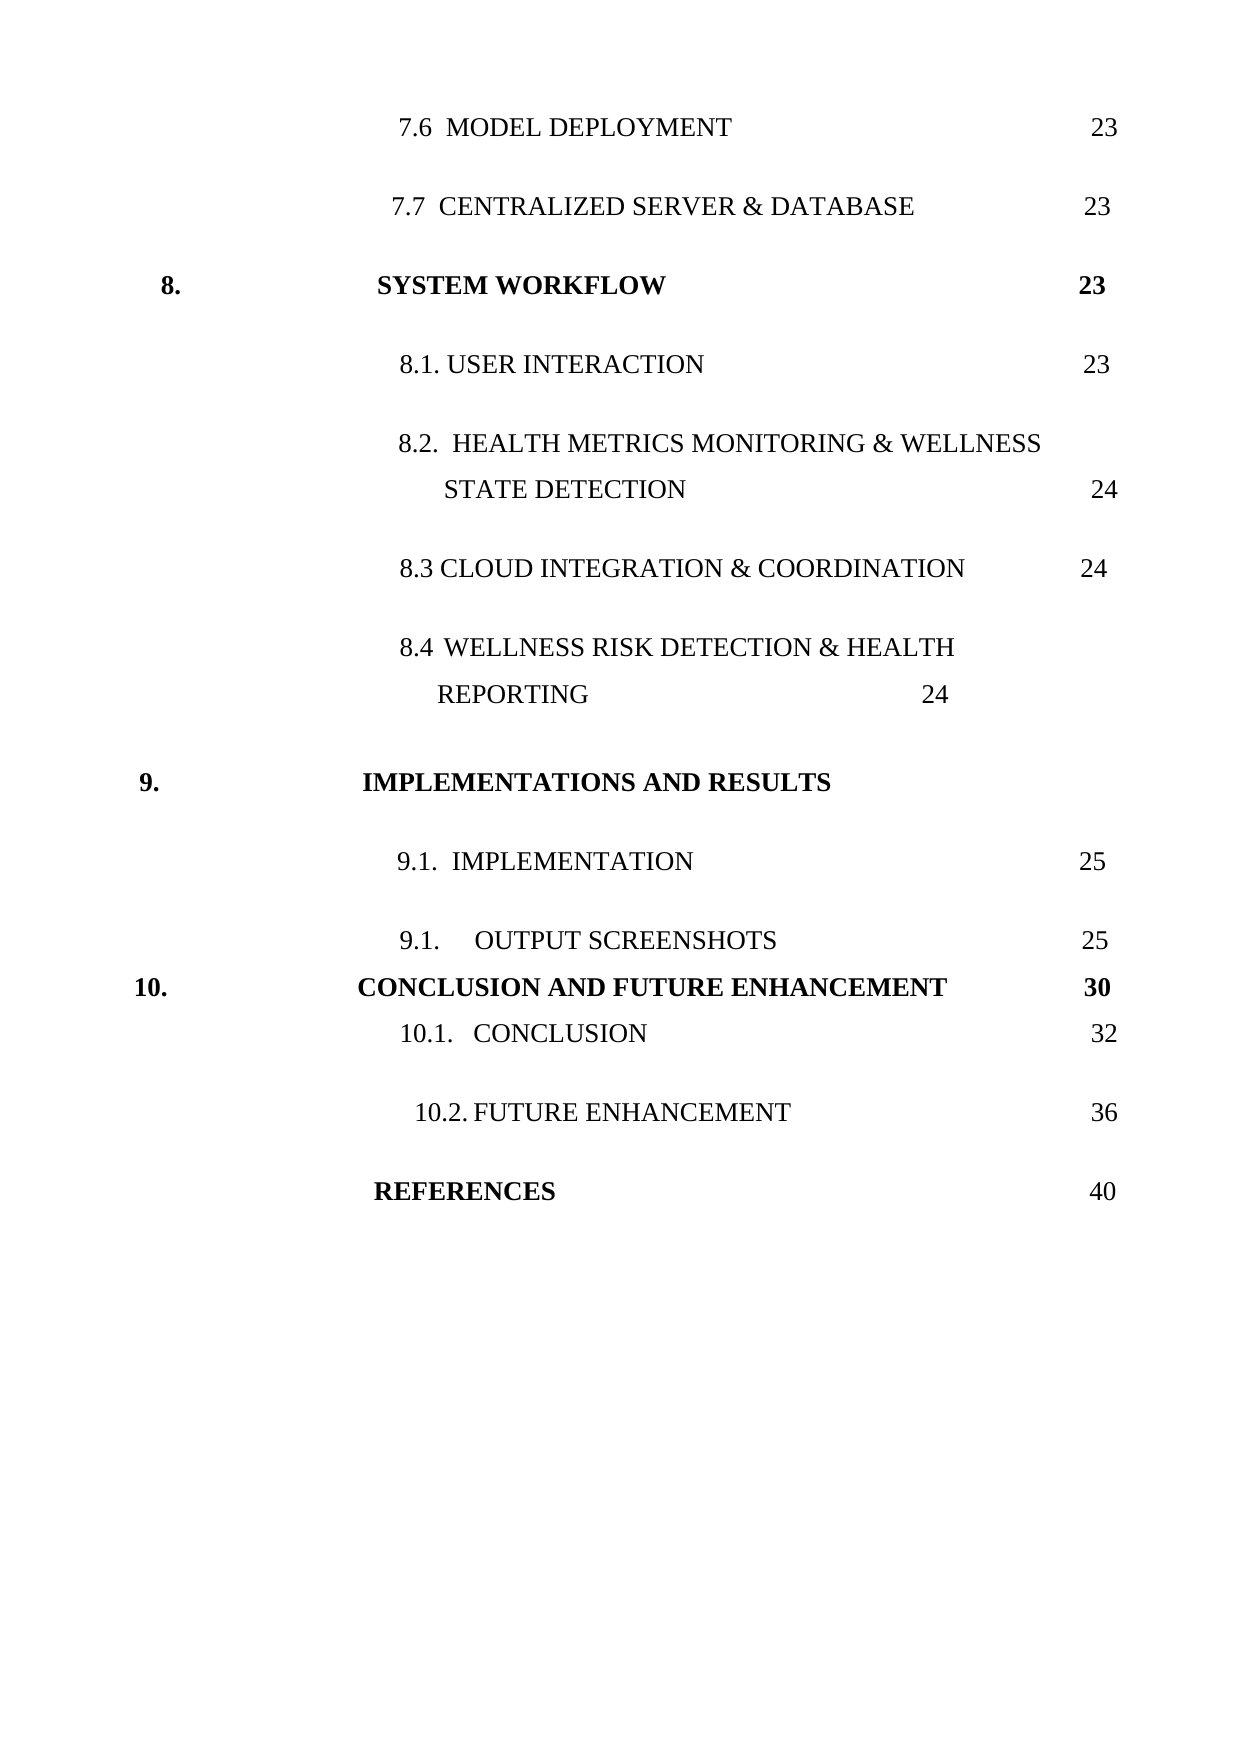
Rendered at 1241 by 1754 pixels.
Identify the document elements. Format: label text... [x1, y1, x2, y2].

list CONCLUSION AND FUTURE ENHANCEMENT 30 [133, 971, 1113, 1002]
text 8. SYSTEM WORKFLOW 23 [133, 269, 1113, 300]
list CONCLUSION 32 [399, 1017, 1113, 1048]
text 8.1. USER INTERACTION 23 [399, 348, 1113, 379]
list FUTURE ENHANCEMENT 36 [414, 1096, 1113, 1127]
list 9. IMPLEMENTATIONS AND RESULTS [139, 766, 1113, 797]
text 8.2. HEALTH METRICS MONITORING & WELLNESS STATE DETECTION 24 [384, 427, 1113, 504]
text 9.1. IMPLEMENTATION 25 [133, 845, 1113, 876]
list WELLNESS RISK DETECTION & HEALTH REPORTING 24 [399, 631, 1113, 709]
list OUTPUT SCREENSHOTS 25 [399, 924, 1113, 955]
text REFERENCES 40 [374, 1175, 1113, 1206]
text 7.7 CENTRALIZED SERVER & DATABASE 23 [384, 190, 1113, 221]
text 7.6 MODEL DEPLOYMENT 23 [384, 111, 1113, 142]
text 8.3 CLOUD INTEGRATION & COORDINATION 24 [399, 552, 1113, 583]
